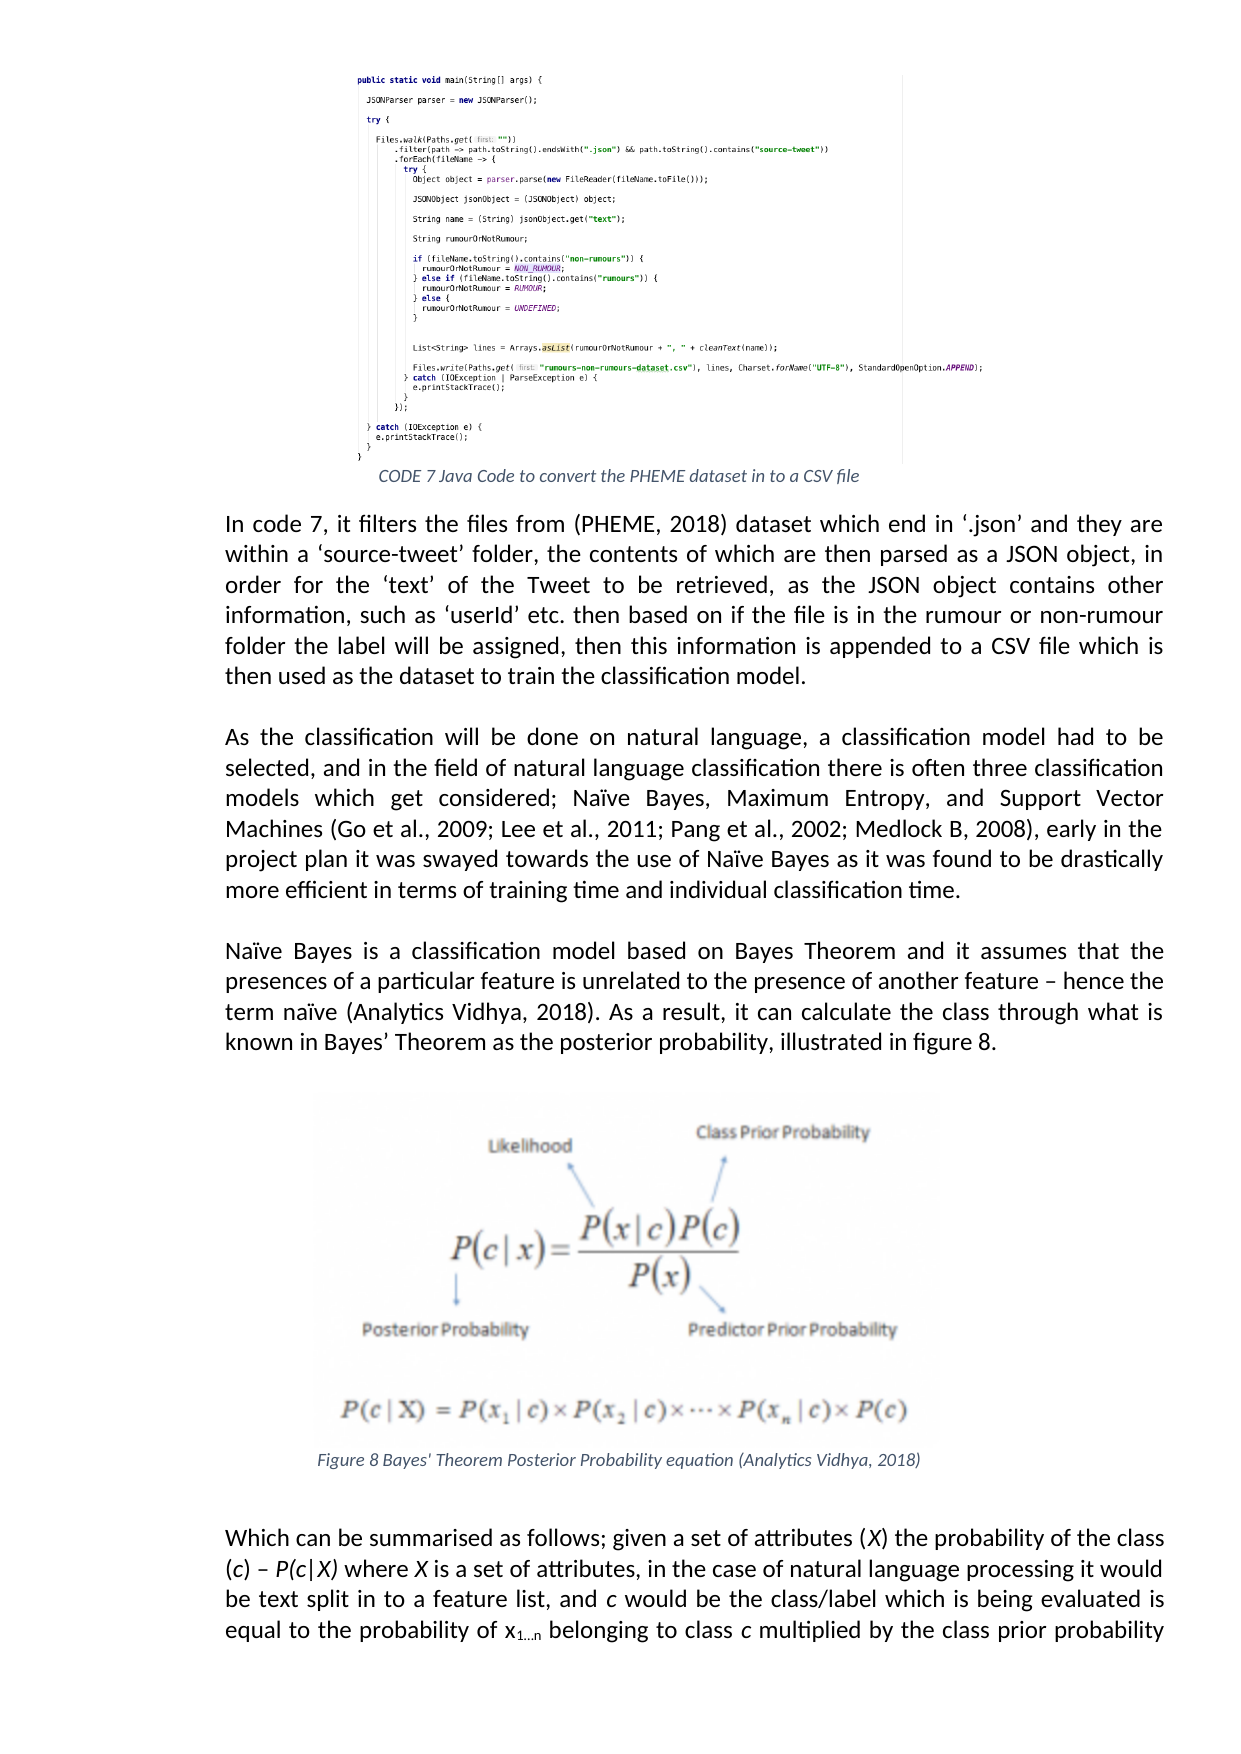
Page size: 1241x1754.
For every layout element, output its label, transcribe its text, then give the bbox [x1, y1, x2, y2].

picture [288, 1087, 952, 1448]
picture [355, 75, 1035, 464]
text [225, 1522, 1165, 1644]
text As the classification will be done on natural language, a classification model had to be selected, and in the field of natural language classification there is often three classification models which get considered; Naïve Bayes, Maximum Entropy, and Support Vector Machines (Go et al., 2009; Lee et al., 2011; Pang et al., 2002; Medlock B, 2008), early in the project plan it was swayed towards the use of Naïve Bayes as it was found to be drastically more efficient in terms of training time and individual classification time. [225, 721, 1165, 904]
text Naïve Bayes is a classification model based on Bayes Theorem and it assumes that the presences of a particular feature is unrelated to the presence of another feature – hence the term naïve (Analytics Vidhya, 2018). As a result, it can calculate the class through what is known in Bayes’ Theorem as the posterior probability, illustrated in figure 8. [225, 935, 1165, 1057]
text In code 7, it filters the files from (PHEME, 2018) dataset which end in ‘.json’ and they are within a ‘source-tweet’ folder, the contents of which are then parsed as a JSON object, in order for the ‘text’ of the Tweet to be retrieved, as the JSON object contains other information, such as ‘userId’ etc. then based on if the file is in the rumour or non-rumour folder the label will be assigned, then this information is appended to a CSV file which is then used as the dataset to train the classification model. [225, 508, 1165, 691]
